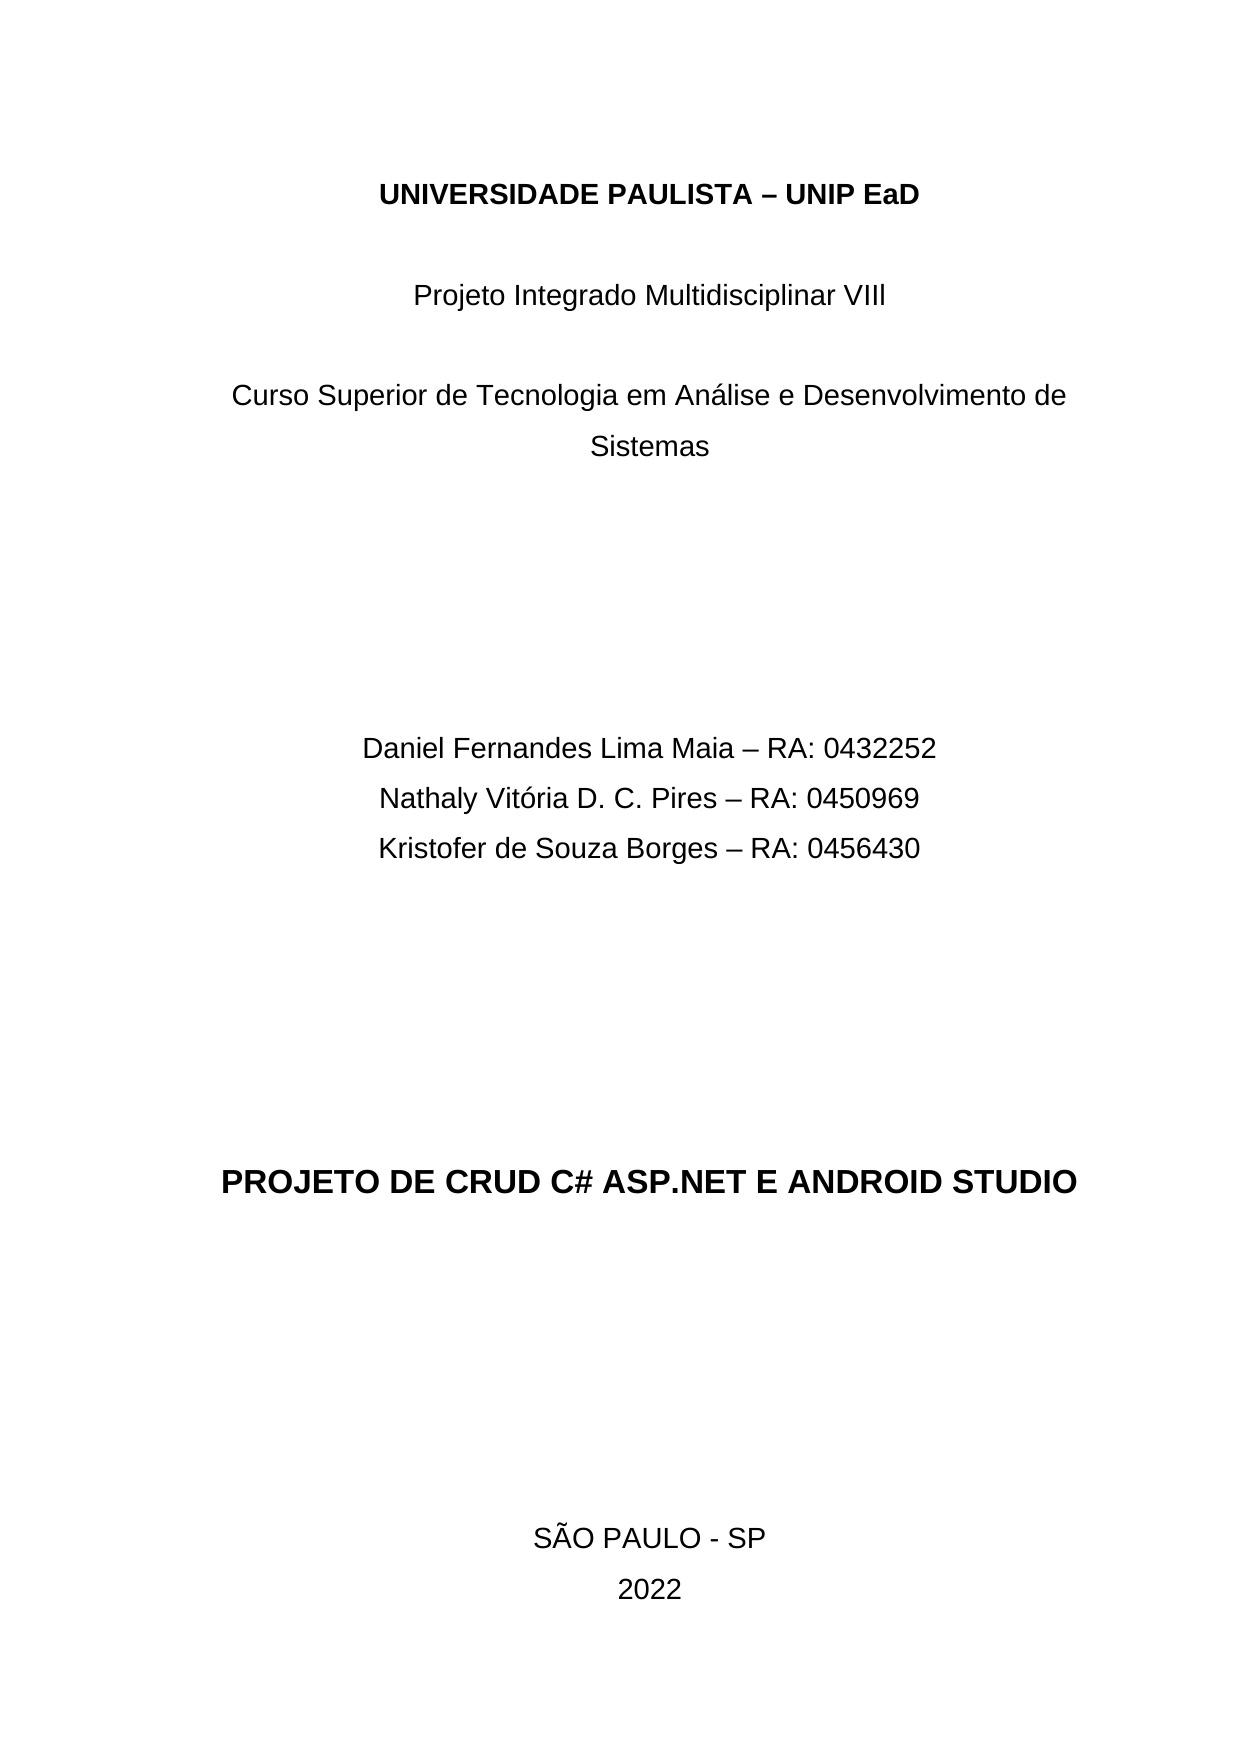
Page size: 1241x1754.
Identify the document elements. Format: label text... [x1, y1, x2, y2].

text SÃO PAULO - SP [177, 1521, 1122, 1555]
text Kristofer de Souza Borges – RA: 0456430 [177, 831, 1122, 865]
text PROJETO DE CRUD C# ASP.NET E ANDROID STUDIO [177, 1162, 1122, 1200]
text Projeto Integrado Multidisciplinar VIIl [177, 278, 1122, 311]
text Daniel Fernandes Lima Maia – RA: 0432252 [177, 731, 1122, 764]
text 2022 [177, 1572, 1122, 1605]
text Curso Superior de Tecnologia em Análise e Desenvolvimento de Sistemas [177, 378, 1122, 462]
text Nathaly Vitória D. C. Pires – RA: 0450969 [177, 781, 1122, 814]
text UNIVERSIDADE PAULISTA – UNIP EaD [177, 177, 1122, 211]
